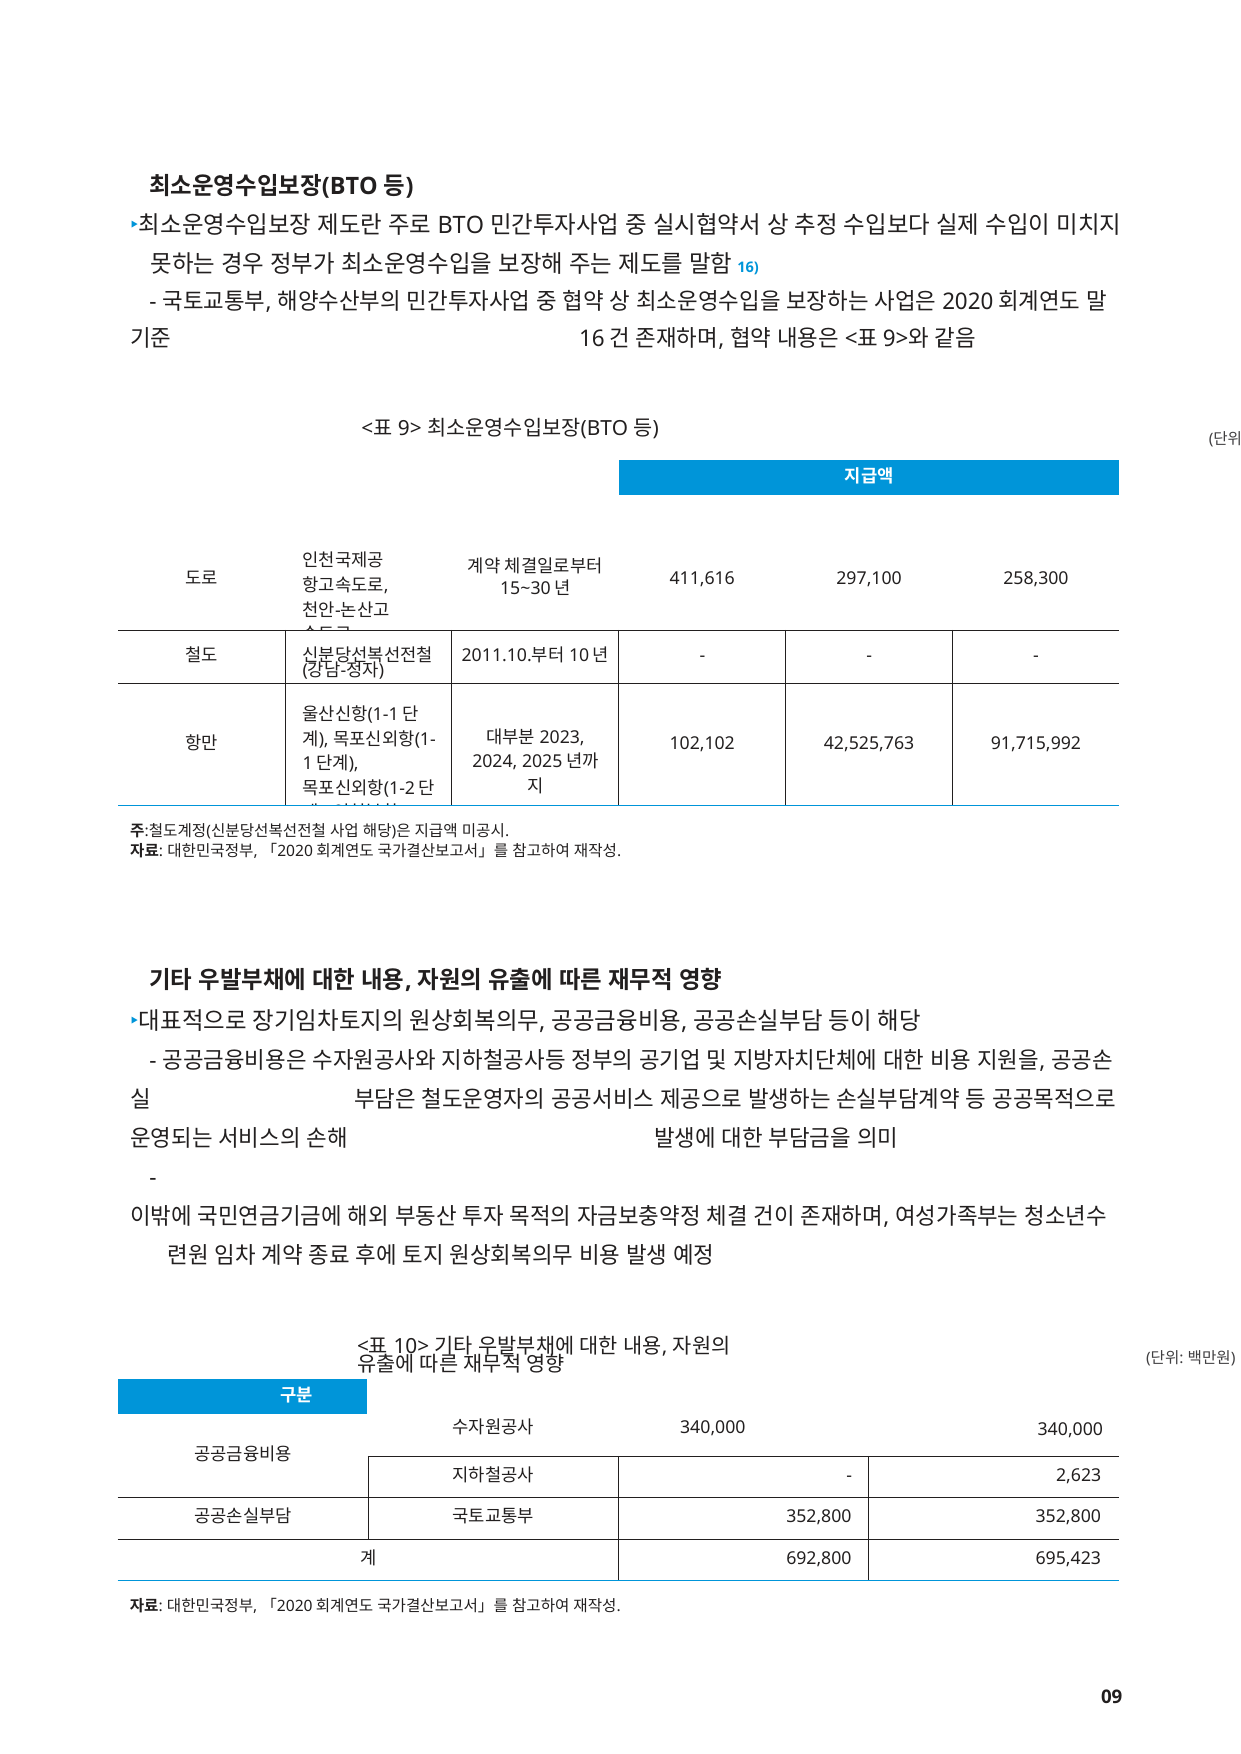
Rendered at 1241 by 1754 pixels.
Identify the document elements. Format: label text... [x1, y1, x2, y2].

table_cell 2011.10.부터 10년 [452, 631, 618, 683]
table_cell 항만 [118, 684, 285, 805]
table_cell 352,800 [869, 1498, 1119, 1538]
table_cell - [786, 631, 952, 683]
table_cell 2018년 258,300 [952, 496, 1119, 630]
table_header <표 9> 최소운영수입보장(BTO 등) [299, 413, 800, 455]
text 자료: 대한민국정부, 「2020회계연도 국가결산보고서」를 참고하여 재작성. [130, 845, 1130, 859]
table_cell 지하철공사 [369, 1457, 618, 1497]
table_header 당해연도(FY2020) 340,000 [618, 1379, 869, 1456]
table_cell 2019년 297,100 [786, 496, 952, 630]
table_cell 대부분 2023, 2024, 2025년까지 [452, 684, 618, 805]
table_cell 695,423 [869, 1540, 1119, 1579]
table_cell - [619, 631, 785, 683]
table_cell 2020년 411,616 [619, 496, 786, 630]
table_cell 신분당선복선전철(강남-정자) [286, 631, 451, 683]
table_header (단위: 백만원) [738, 1332, 1238, 1374]
table_cell 철도 [118, 631, 285, 683]
table_cell 102,102 [619, 684, 785, 805]
text 최소운영수입보장(BTO 등) ‣최소운영수입보장 제도란 주로 BTO 민간투자사업 중 실시협약서 상 추정 수입보다 실제 수입이 미치지 못하는 경우 정부가 최소운영수입을 보장해 주는 제도를 말함16) - 국토교통부, 해양수산부의 민간투자사업 중 협약 상 최소운영수입을 보장하는 사업은 2020회계연도 말 기준 16건 존재하며, 협약 내용은 <표9>와 같음 [130, 169, 1130, 353]
table_cell 울산신항(1-1단계), 목포신외항(1-1단계), 목포신외항(1-2단계), 인천북항(2-1단계), 인천북항일반부두, 평택항다목적부두, 마산항(1-1단계), 포항영일만신항(1-1단계) [286, 684, 451, 805]
table_cell 2,623 [869, 1457, 1119, 1497]
table_header <표 10> 기타 우발부채에 대한 내용, 자원의 유출에 따른 재무적 영향 [237, 1332, 737, 1374]
table_cell 692,800 [619, 1540, 868, 1579]
text 자료: 대한민국정부, 「2020회계연도 국가결산보고서」를 참고하여 재작성. [129, 1600, 1130, 1614]
table_cell 공공손실부담 [118, 1498, 368, 1538]
text 09 [129, 1688, 1122, 1707]
table_header 지급액 [619, 460, 1119, 495]
table_header 사업명 인천국제공항고속도로, 천안-논산고속도로, 대구-부산고속도로, 수도권제1순환고속도로, 부산-울산고속도로, 서울-춘천고속도로, 인천대교 [285, 460, 452, 630]
table_cell 42,525,763 [786, 684, 952, 805]
table_header 구분 도로 [118, 460, 285, 630]
text 주:철도계정(신분당선복선전철 사업 해당)은 지급액 미공시. [130, 825, 1130, 839]
table_cell - [619, 1457, 868, 1497]
table_header 보장기간 계약 체결일로부터 15~30년 [452, 460, 619, 630]
text 기타 우발부채에 대한 내용, 자원의 유출에 따른 재무적 영향 ‣대표적으로 장기임차토지의 원상회복의무, 공공금융비용, 공공손실부담 등이 해당 - 공공금융비용은 수자원공사와 지하철공사등 정부의 공기업 및 지방자치단체에 대한 비용 지원을, 공공손실 부담은 철도운영자의 공공서비스 제공으로 발생하는 손실부담계약 등 공공목적으로 운영되는 서비스의 손해 발생에 대한 부담금을 의미 - 이밖에 국민연금기금에 해외 부동산 투자 목적의 자금보충약정 체결 건이 존재하며, 여성가족부는 청소년수 련원 임차 계약 종료 후에 토지 원상회복의무 비용 발생 예정 [130, 963, 1130, 1270]
table_header (단위: 백만원) [800, 413, 1240, 455]
table_header 중앙관서 수자원공사 [368, 1379, 618, 1456]
table_cell - [953, 631, 1119, 683]
table_cell 352,800 [619, 1498, 868, 1538]
table_cell 국토교통부 [369, 1498, 618, 1538]
table_cell 계 [118, 1540, 618, 1579]
table_header 직전연도(FY2019) 340,000 [869, 1379, 1119, 1456]
table_cell 91,715,992 [953, 684, 1119, 805]
table_header 공공금융비용 [118, 1379, 368, 1497]
